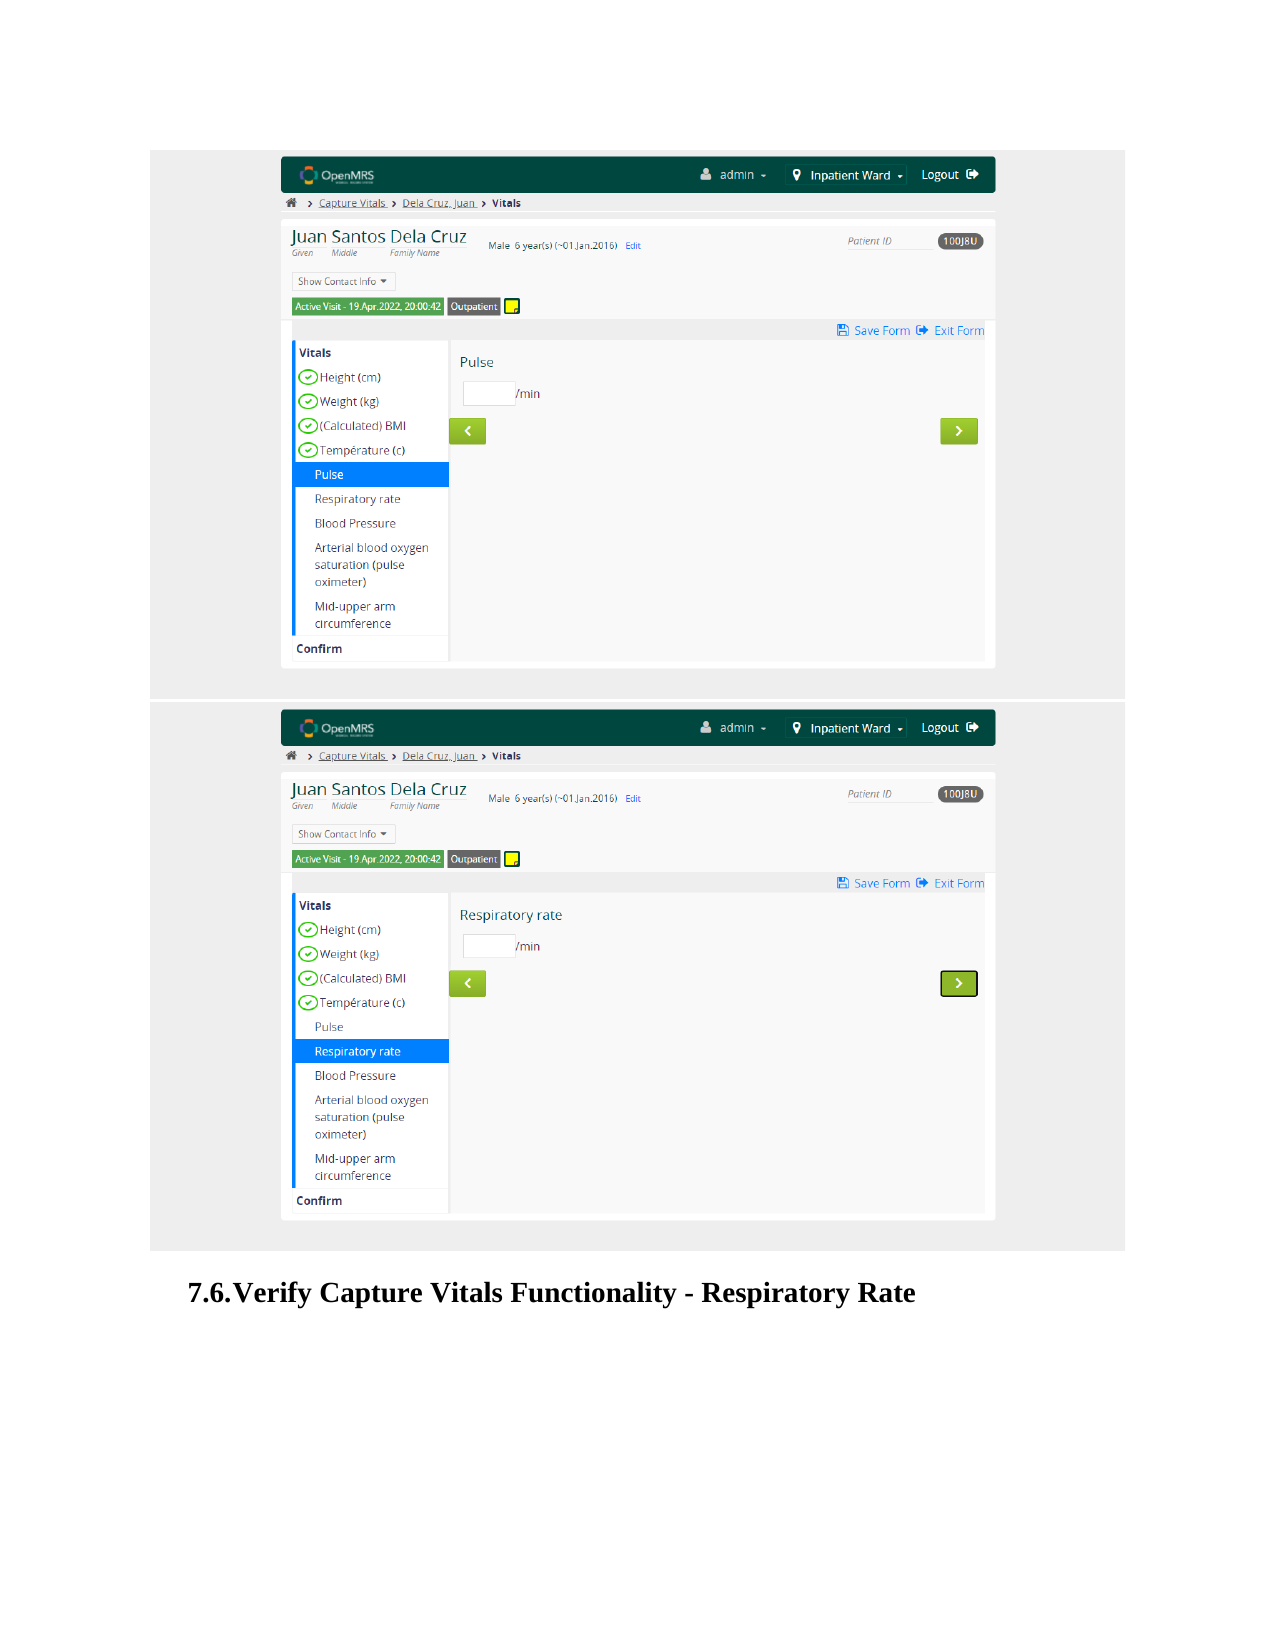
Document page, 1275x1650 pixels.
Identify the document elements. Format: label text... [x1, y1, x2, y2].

picture [150, 150, 1125, 699]
list Verify Capture Vitals Functionality - Respiratory Rate [187, 1275, 1125, 1309]
picture [150, 702, 1125, 1251]
